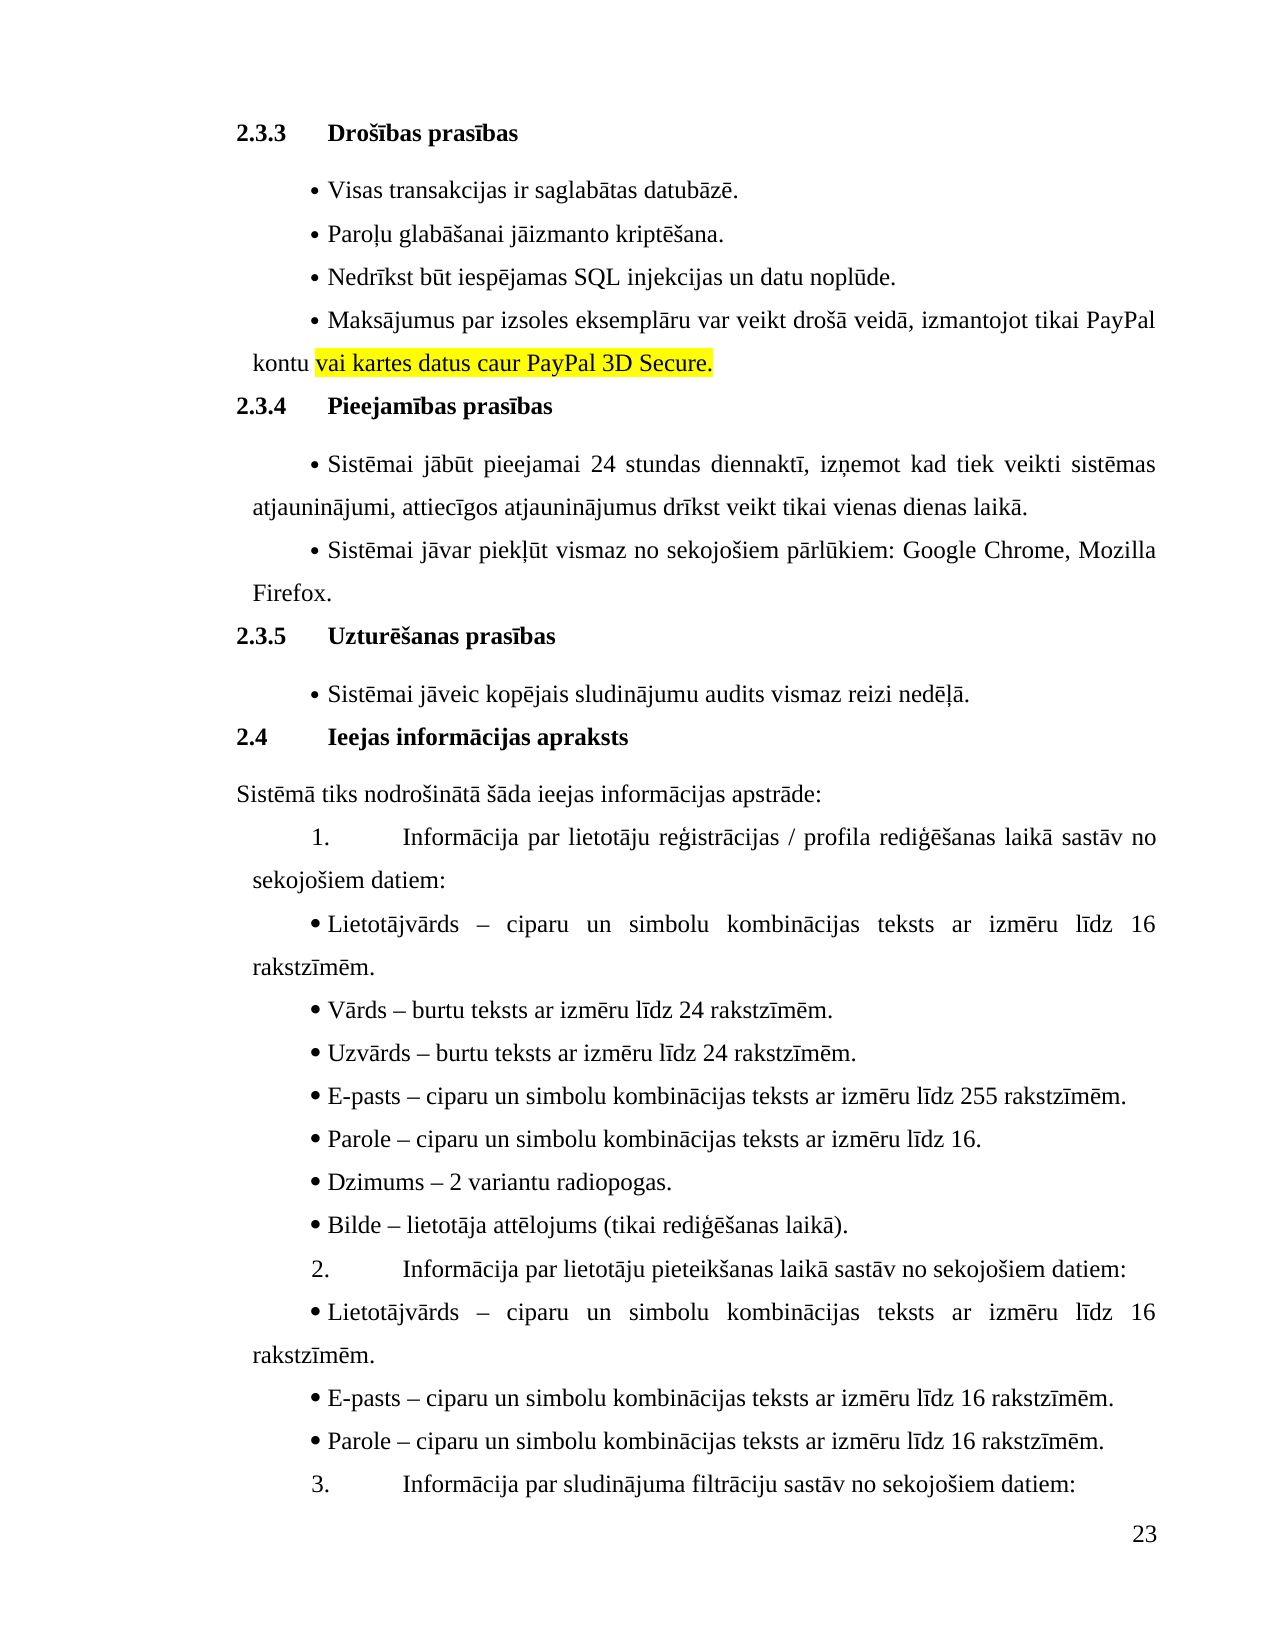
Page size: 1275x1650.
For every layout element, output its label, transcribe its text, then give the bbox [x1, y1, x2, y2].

list Uzturēšanas prasības [177, 621, 1157, 650]
list Nedrīkst būt iespējamas SQL injekcijas un datu noplūde. [252, 262, 1157, 291]
list Vārds – burtu teksts ar izmēru līdz 24 rakstzīmēm. [252, 995, 1157, 1024]
list Drošības prasības [177, 118, 1157, 147]
list Ieejas informācijas apraksts [177, 722, 1157, 751]
list Parole – ciparu un simbolu kombinācijas teksts ar izmēru līdz 16. [252, 1124, 1157, 1153]
list E-pasts – ciparu un simbolu kombinācijas teksts ar izmēru līdz 255 rakstzīmēm. [252, 1081, 1157, 1110]
list Pieejamības prasības [177, 391, 1157, 420]
list Sistēmai jābūt pieejamai 24 stundas diennaktī, izņemot kad tiek veikti sistēmas atjauninājumi, attiecīgos atjauninājumus drīkst veikt tikai vienas dienas laikā. [252, 449, 1157, 521]
list Visas transakcijas ir saglabātas datubāzē. [252, 176, 1157, 204]
list Informācija par lietotāju reģistrācijas / profila rediģēšanas laikā sastāv no sekojošiem datiem: [252, 822, 1157, 894]
list Paroļu glabāšanai jāizmanto kriptēšana. [252, 219, 1157, 247]
list Lietotājvārds – ciparu un simbolu kombinācijas teksts ar izmēru līdz 16 rakstzīmēm. [252, 909, 1157, 981]
list Informācija par sludinājuma filtrāciju sastāv no sekojošiem datiem: [252, 1469, 1157, 1498]
list Parole – ciparu un simbolu kombinācijas teksts ar izmēru līdz 16 rakstzīmēm. [252, 1426, 1157, 1455]
list Sistēmai jāveic kopējais sludinājumu audits vismaz reizi nedēļā. [252, 679, 1157, 707]
text Sistēmā tiks nodrošinātā šāda ieejas informācijas apstrāde: [177, 779, 1157, 808]
list E-pasts – ciparu un simbolu kombinācijas teksts ar izmēru līdz 16 rakstzīmēm. [252, 1383, 1157, 1412]
list Uzvārds – burtu teksts ar izmēru līdz 24 rakstzīmēm. [252, 1038, 1157, 1067]
list Dzimums – 2 variantu radiopogas. [252, 1167, 1157, 1196]
list Lietotājvārds – ciparu un simbolu kombinācijas teksts ar izmēru līdz 16 rakstzīmēm. [252, 1297, 1157, 1369]
list Maksājumus par izsoles eksemplāru var veikt drošā veidā, izmantojot tikai PayPal kontu vai kartes datus caur PayPal 3D Secure. [252, 305, 1157, 377]
list Informācija par lietotāju pieteikšanas laikā sastāv no sekojošiem datiem: [252, 1254, 1157, 1282]
list Bilde – lietotāja attēlojums (tikai rediģēšanas laikā). [252, 1211, 1157, 1239]
list Sistēmai jāvar piekļūt vismaz no sekojošiem pārlūkiem: Google Chrome, Mozilla Firefox. [252, 535, 1157, 607]
